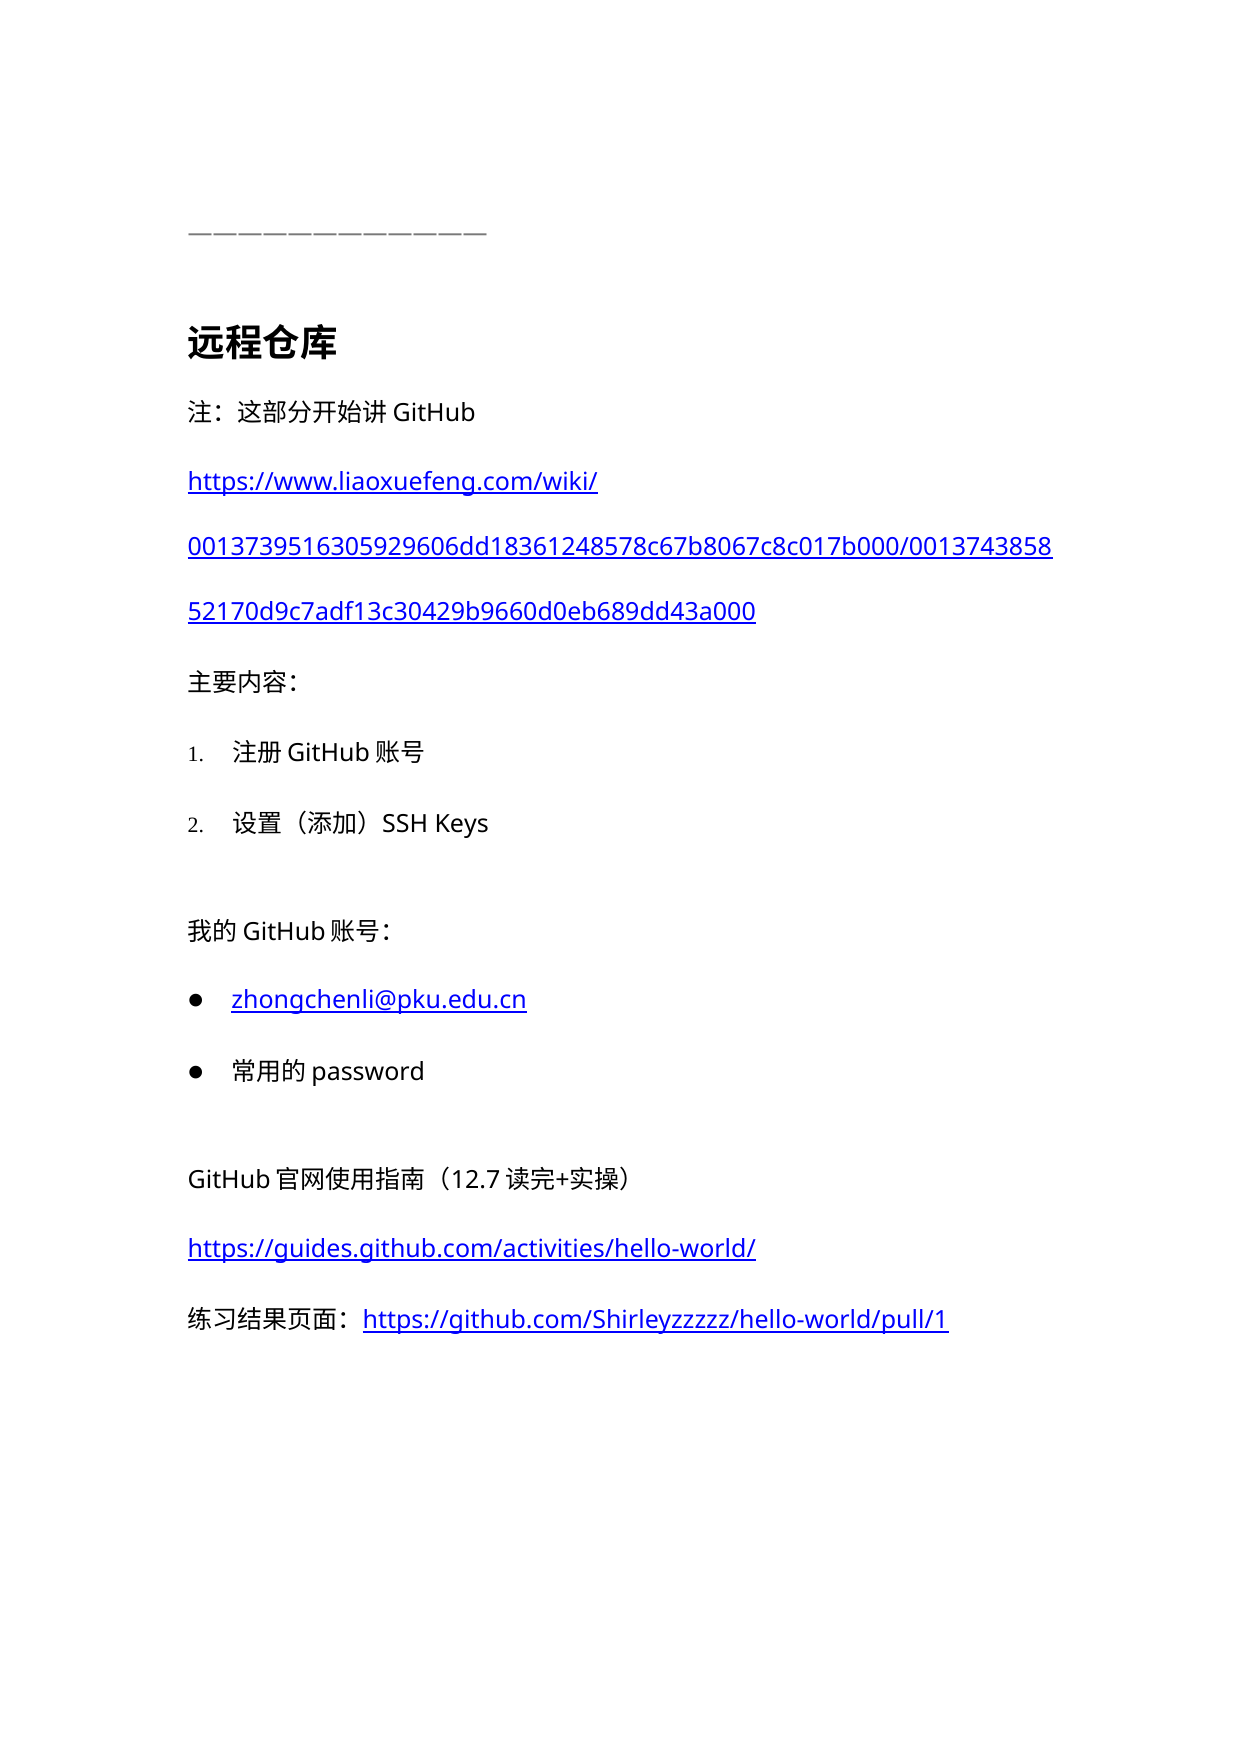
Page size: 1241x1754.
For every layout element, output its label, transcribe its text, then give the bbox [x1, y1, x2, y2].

list zhongchenli@pku.edu.cn [187, 967, 1053, 1032]
text 我的GitHub账号： [187, 897, 1053, 962]
text https://guides.github.com/activities/hello-world/ [187, 1215, 1053, 1280]
text 主要内容： [187, 648, 1053, 713]
text GitHub官网使用指南（12.7读完+实操） [187, 1145, 1053, 1210]
text 练习结果页面：https://github.com/Shirleyzzzzz/hello-world/pull/1 [187, 1285, 1053, 1350]
text 远程仓库 [187, 308, 1053, 373]
list 常用的password [187, 1037, 1053, 1102]
list 注册GitHub账号 [187, 718, 1053, 783]
text https://www.liaoxuefeng.com/wiki/0013739516305929606dd18361248578c67b8067c8c017b000/001374385852170d9c7adf13c30429b9660d0eb689dd43a000 [187, 558, 1053, 643]
list 设置（添加）SSH Keys [187, 789, 1053, 854]
text ———————————— [187, 200, 1053, 265]
text https://www.liaoxuefeng.com/wiki/0013739516305929606dd18361248578c67b8067c8c017b000/001374385852170d9c7adf13c30429b9660d0eb689dd43a000 [187, 448, 1053, 557]
text 注：这部分开始讲GitHub [187, 378, 1053, 443]
